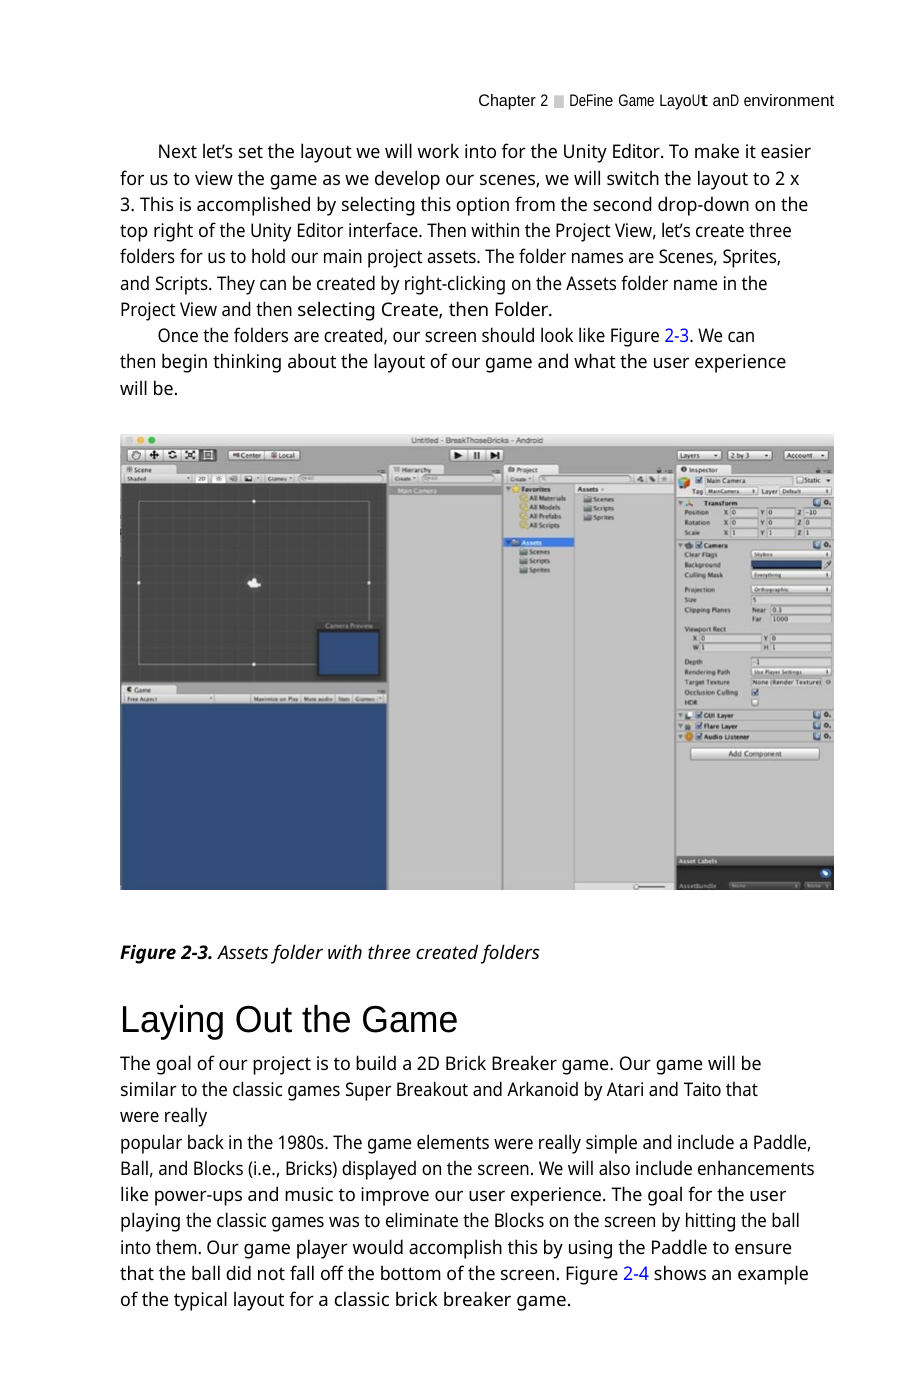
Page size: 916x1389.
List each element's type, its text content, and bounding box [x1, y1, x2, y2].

text The goal of our project is to build a 2D Brick Breaker game. Our game will be similar to the classic games Super Breakout and Arkanoid by Atari and Taito that were really [120, 1050, 796, 1128]
subtitle Laying Out the Game [120, 997, 845, 1041]
text Figure 2-3. Assets folder with three created folders [120, 939, 845, 965]
text Chapter 2 ■ DeFine Game LayoUt anD environment [478, 89, 845, 112]
picture [120, 434, 834, 890]
text Next let’s set the layout we will work into for the Unity Editor. To make it easier for us to view the game as we develop our scenes, we will switch the layout to 2 x 3. This is accomplished by selecting this option from the second drop-down on the top right of the Unity Editor interface. Then within the Project View, let’s create three folders for us to hold our main project assets. The folder names are Scenes, Sprites, and Scripts. They can be created by right-clicking on the Assets folder name in the Project View and then selecting Create, then Folder. [120, 139, 814, 322]
text popular back in the 1980s. The game elements were really simple and include a Paddle, Ball, and Blocks (i.e., Bricks) displayed on the screen. We will also include enhancements like power-ups and music to improve our user experience. The goal for the user playing the classic games was to eliminate the Blocks on the screen by hitting the ball into them. Our game player would accomplish this by using the Paddle to ensure that the ball did not fall off the bottom of the screen. Figure 2-4 shows an example of the typical layout for a classic brick breaker game. [120, 1129, 829, 1312]
text Once the folders are created, our screen should look like Figure 2-3. We can then begin thinking about the layout of our game and what the user experience will be. [120, 323, 796, 401]
